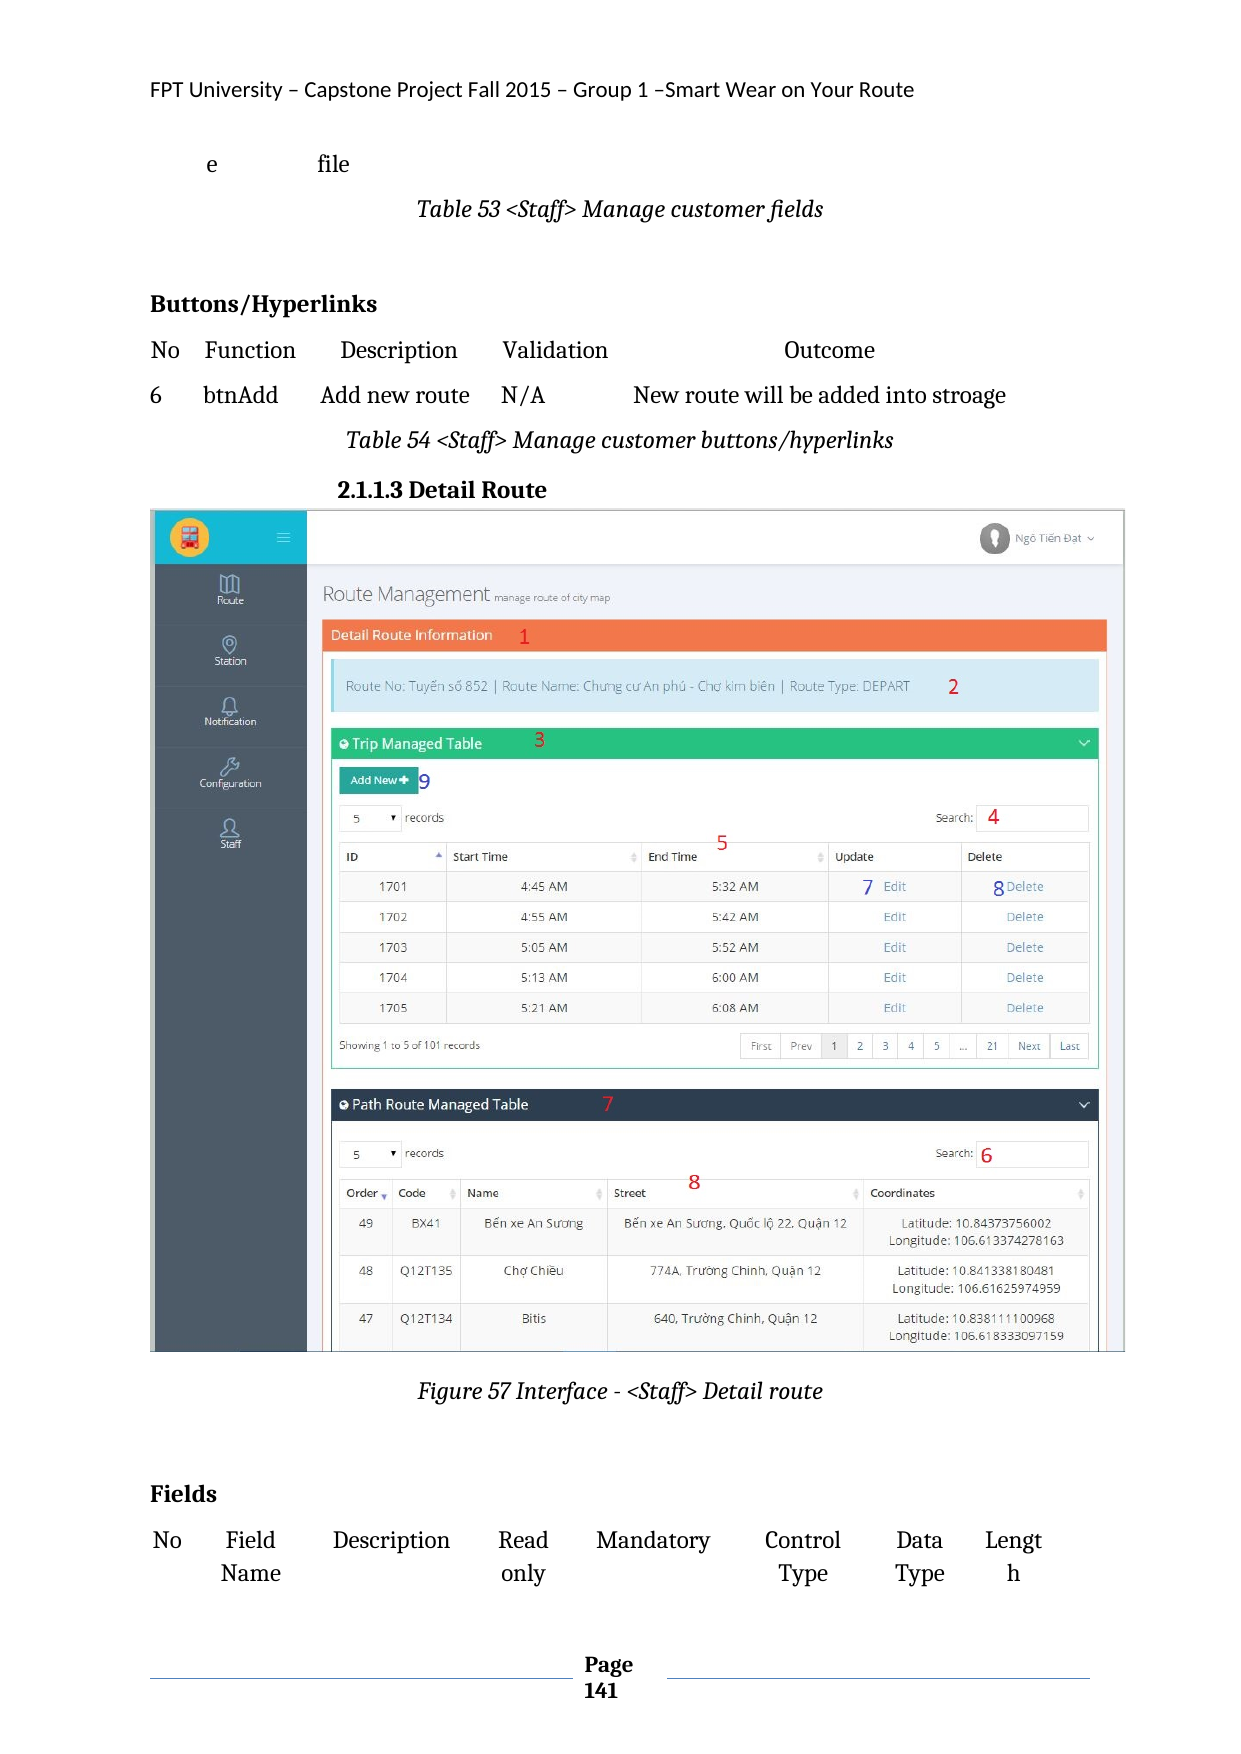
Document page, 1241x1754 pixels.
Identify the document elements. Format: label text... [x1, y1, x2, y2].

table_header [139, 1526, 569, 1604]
subtitle 2.1.1.3 Detail Route [337, 476, 1090, 504]
text Buttons/Hyperlinks [150, 290, 1090, 319]
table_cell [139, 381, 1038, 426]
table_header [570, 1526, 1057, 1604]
text Fields [150, 1480, 1090, 1509]
picture [150, 508, 1125, 1352]
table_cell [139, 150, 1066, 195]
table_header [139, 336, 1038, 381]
